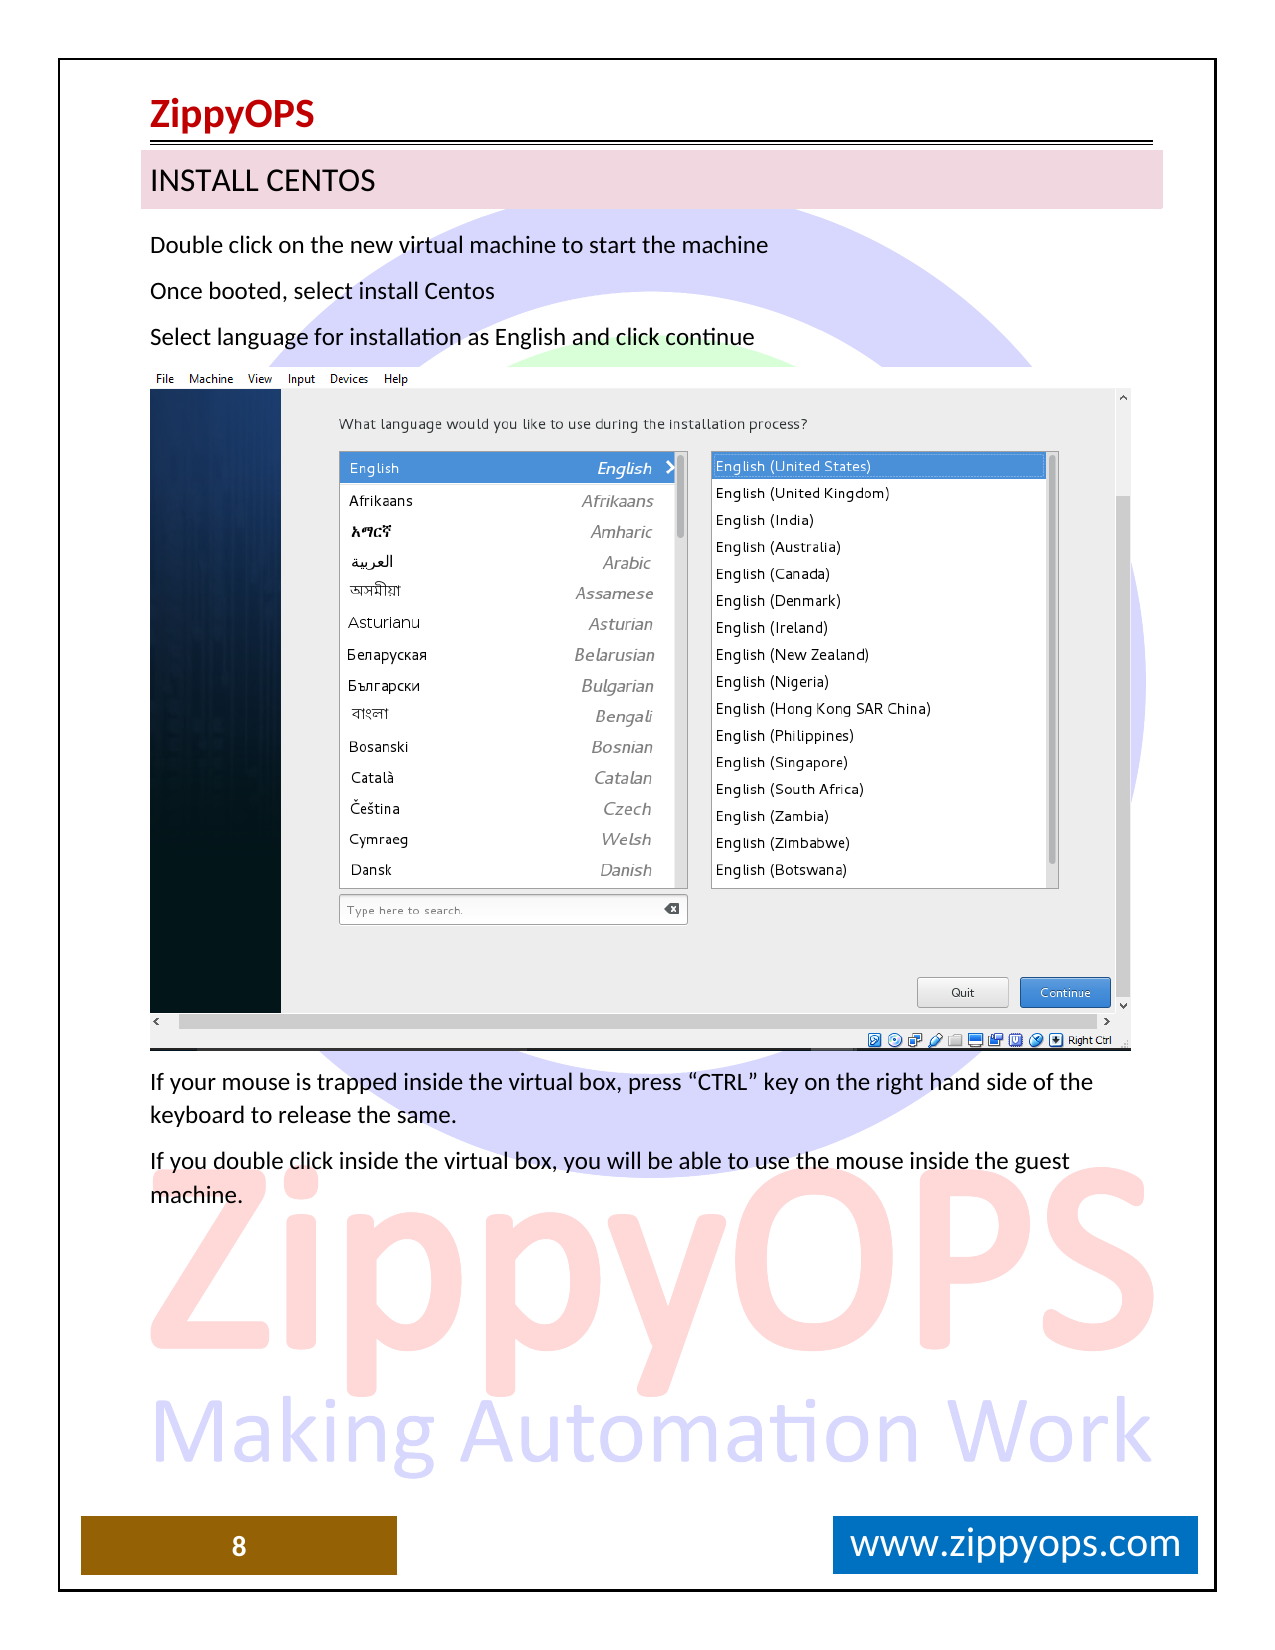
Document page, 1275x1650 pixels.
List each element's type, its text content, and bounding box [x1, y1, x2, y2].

subtitle Install CentOs [142, 151, 1162, 208]
picture [150, 367, 1131, 1051]
text If your mouse is trapped inside the virtual box, press “CTRL” key on the right hand side of the keyboard to release the same. [150, 1066, 1153, 1130]
text If you double click inside the virtual box, you will be able to use the mouse inside the guest machine. [150, 1145, 1153, 1209]
text Once booted, select install Centos [150, 275, 1153, 306]
text Select language for installation as English and click continue [150, 321, 1153, 352]
text Double click on the new virtual machine to start the machine [150, 229, 1153, 260]
